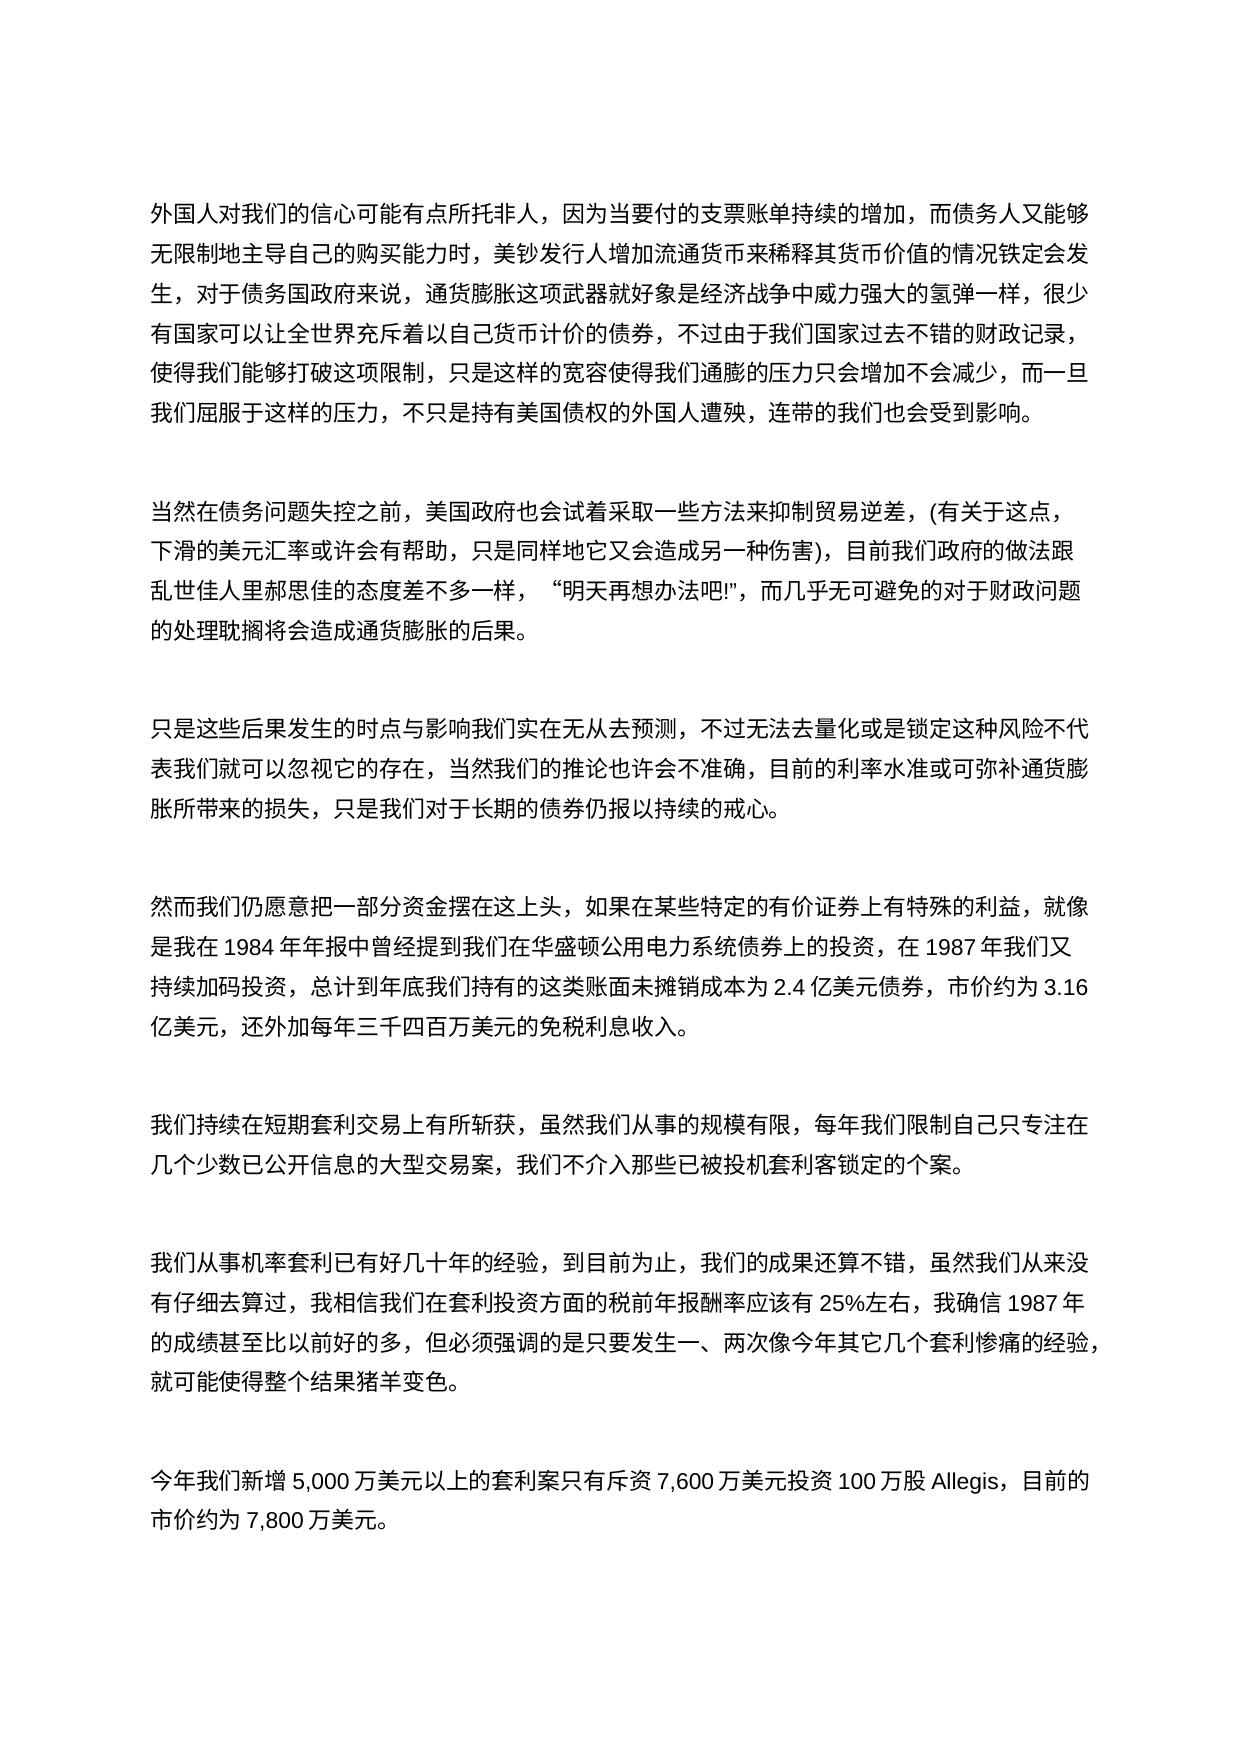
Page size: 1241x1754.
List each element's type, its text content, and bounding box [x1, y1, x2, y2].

text 我们从事机率套利已有好几十年的经验，到目前为止，我们的成果还算不错，虽然我们从来没有仔细去算过，我相信我们在套利投资方面的税前年报酬率应该有25%左右，我确信1987年的成绩甚至比以前好的多，但必须强调的是只要发生一、两次像今年其它几个套利惨痛的经验，就可能使得整个结果猪羊变色。 [150, 1245, 1090, 1397]
text 我们持续在短期套利交易上有所斩获，虽然我们从事的规模有限，每年我们限制自己只专注在几个少数已公开信息的大型交易案，我们不介入那些已被投机套利客锁定的个案。 [150, 1107, 1090, 1180]
text 只是这些后果发生的时点与影响我们实在无从去预测，不过无法去量化或是锁定这种风险不代表我们就可以忽视它的存在，当然我们的推论也许会不准确，目前的利率水准或可弥补通货膨胀所带来的损失，只是我们对于长期的债券仍报以持续的戒心。 [150, 711, 1090, 824]
text 然而我们仍愿意把一部分资金摆在这上头，如果在某些特定的有价证券上有特殊的利益，就像是我在1984年年报中曾经提到我们在华盛顿公用电力系统债券上的投资，在1987年我们又持续加码投资，总计到年底我们持有的这类账面未摊销成本为2.4亿美元债券，市价约为3.16亿美元，还外加每年三千四百万美元的免税利息收入。 [150, 889, 1090, 1042]
text 当然在债务问题失控之前，美国政府也会试着采取一些方法来抑制贸易逆差，(有关于这点，下滑的美元汇率或许会有帮助，只是同样地它又会造成另一种伤害)，目前我们政府的做法跟乱世佳人里郝思佳的态度差不多一样，“明天再想办法吧!”，而几乎无可避免的对于财政问题的处理耽搁将会造成通货膨胀的后果。 [150, 493, 1090, 646]
text 外国人对我们的信心可能有点所托非人，因为当要付的支票账单持续的增加，而债务人又能够无限制地主导自己的购买能力时，美钞发行人增加流通货币来稀释其货币价值的情况铁定会发生，对于债务国政府来说，通货膨胀这项武器就好象是经济战争中威力强大的氢弹一样，很少有国家可以让全世界充斥着以自己货币计价的债券，不过由于我们国家过去不错的财政记录，使得我们能够打破这项限制，只是这样的宽容使得我们通膨的压力只会增加不会减少，而一旦我们屈服于这样的压力，不只是持有美国债权的外国人遭殃，连带的我们也会受到影响。 [150, 196, 1090, 428]
text 今年我们新增5,000万美元以上的套利案只有斥资7,600万美元投资100万股Allegis，目前的市价约为7,800万美元。 [150, 1462, 1090, 1536]
